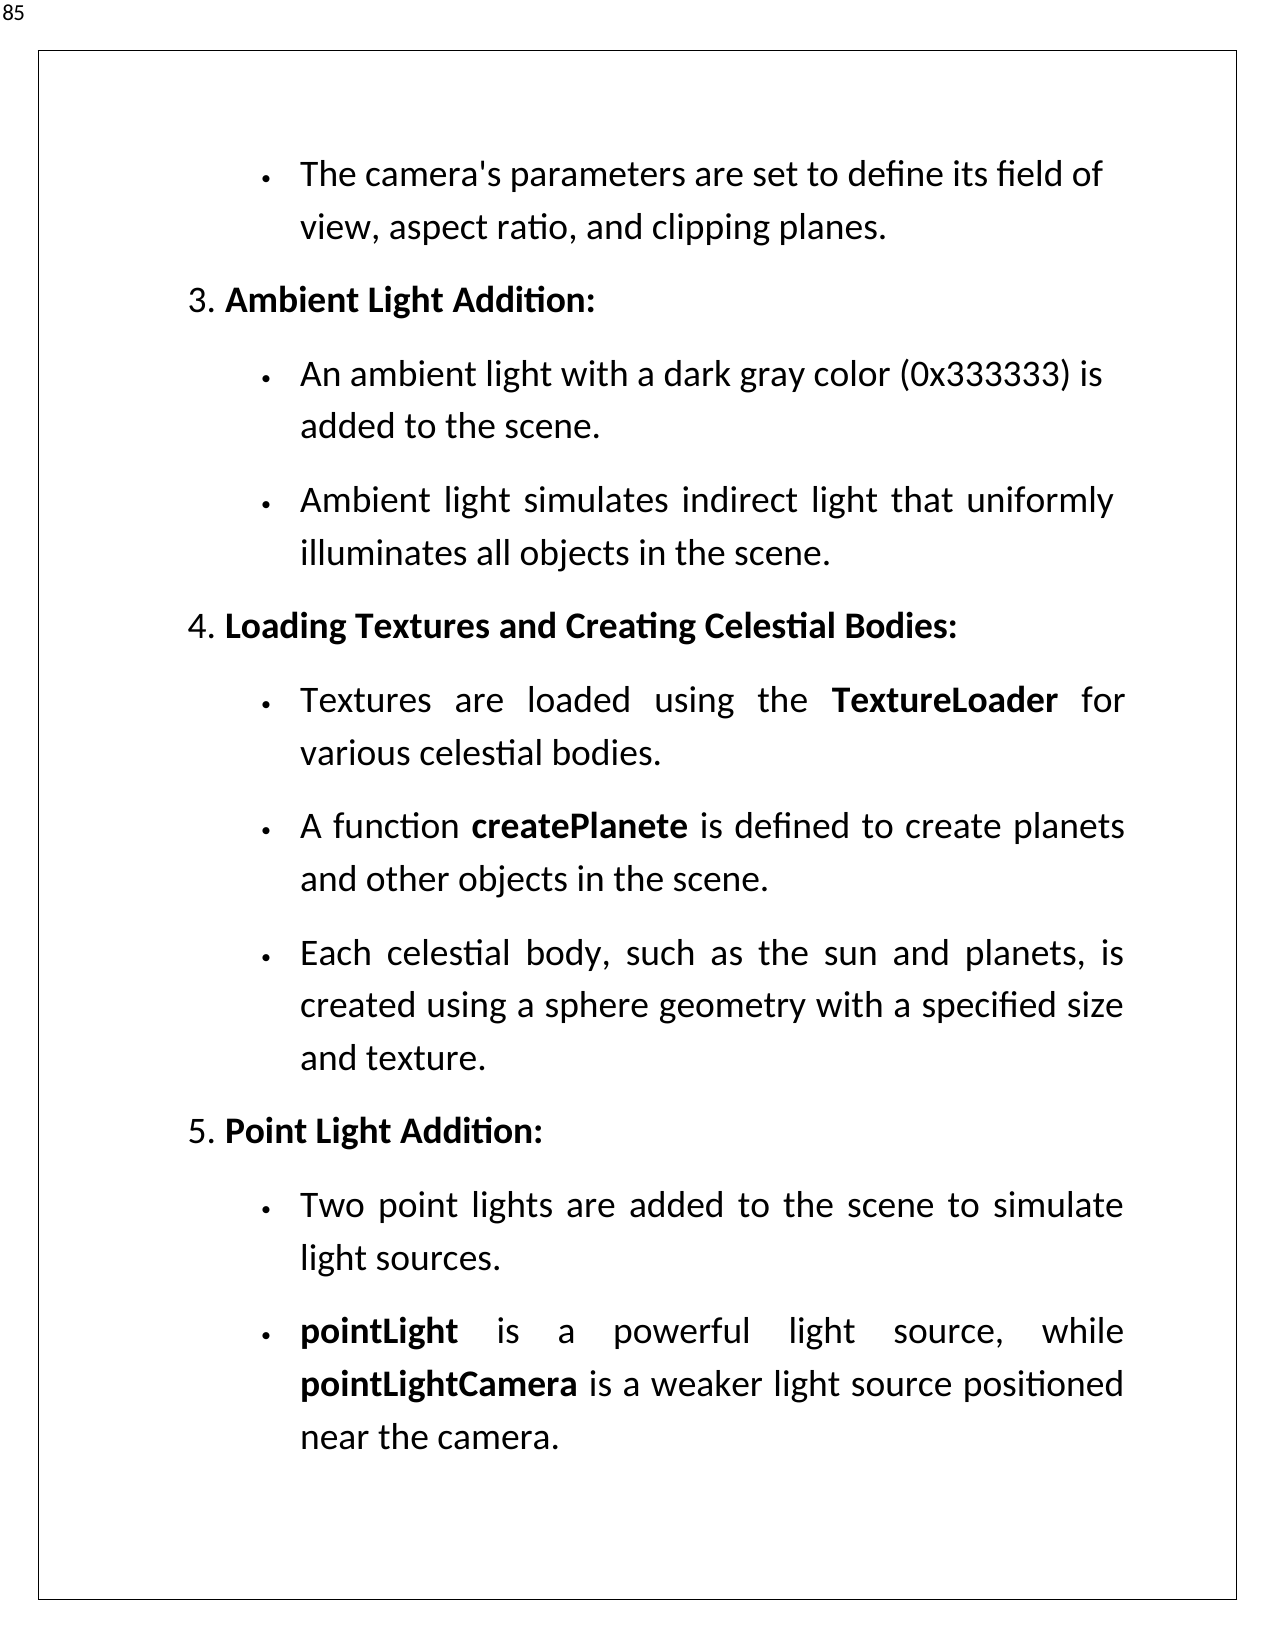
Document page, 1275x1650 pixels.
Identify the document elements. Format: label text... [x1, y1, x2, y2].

list A function createPlanete is defined to create planets and other objects in the scene. [262, 802, 1126, 901]
list Two point lights are added to the scene to simulate light sources. [262, 1181, 1125, 1279]
list The camera's parameters are set to define its field of view, aspect ratio, and clipping planes. [262, 150, 1125, 249]
list Textures are loaded using the TextureLoader for various celestial bodies. [262, 676, 1126, 774]
list Ambient light simulates indirect light that uniformly illuminates all objects in the scene. [262, 476, 1125, 575]
list Each celestial body, such as the sun and planets, is created using a sphere geometry with a specified size and texture. [262, 928, 1125, 1080]
list An ambient light with a dark gray color (0x333333) is added to the scene. [262, 350, 1125, 448]
list pointLight is a powerful light source, while pointLightCamera is a weaker light source positioned near the camera. [262, 1307, 1125, 1459]
subtitle Point Light Addition: [187, 1107, 1236, 1153]
subtitle Ambient Light Addition: [187, 276, 1236, 322]
subtitle Loading Textures and Creating Celestial Bodies: [187, 602, 1236, 648]
